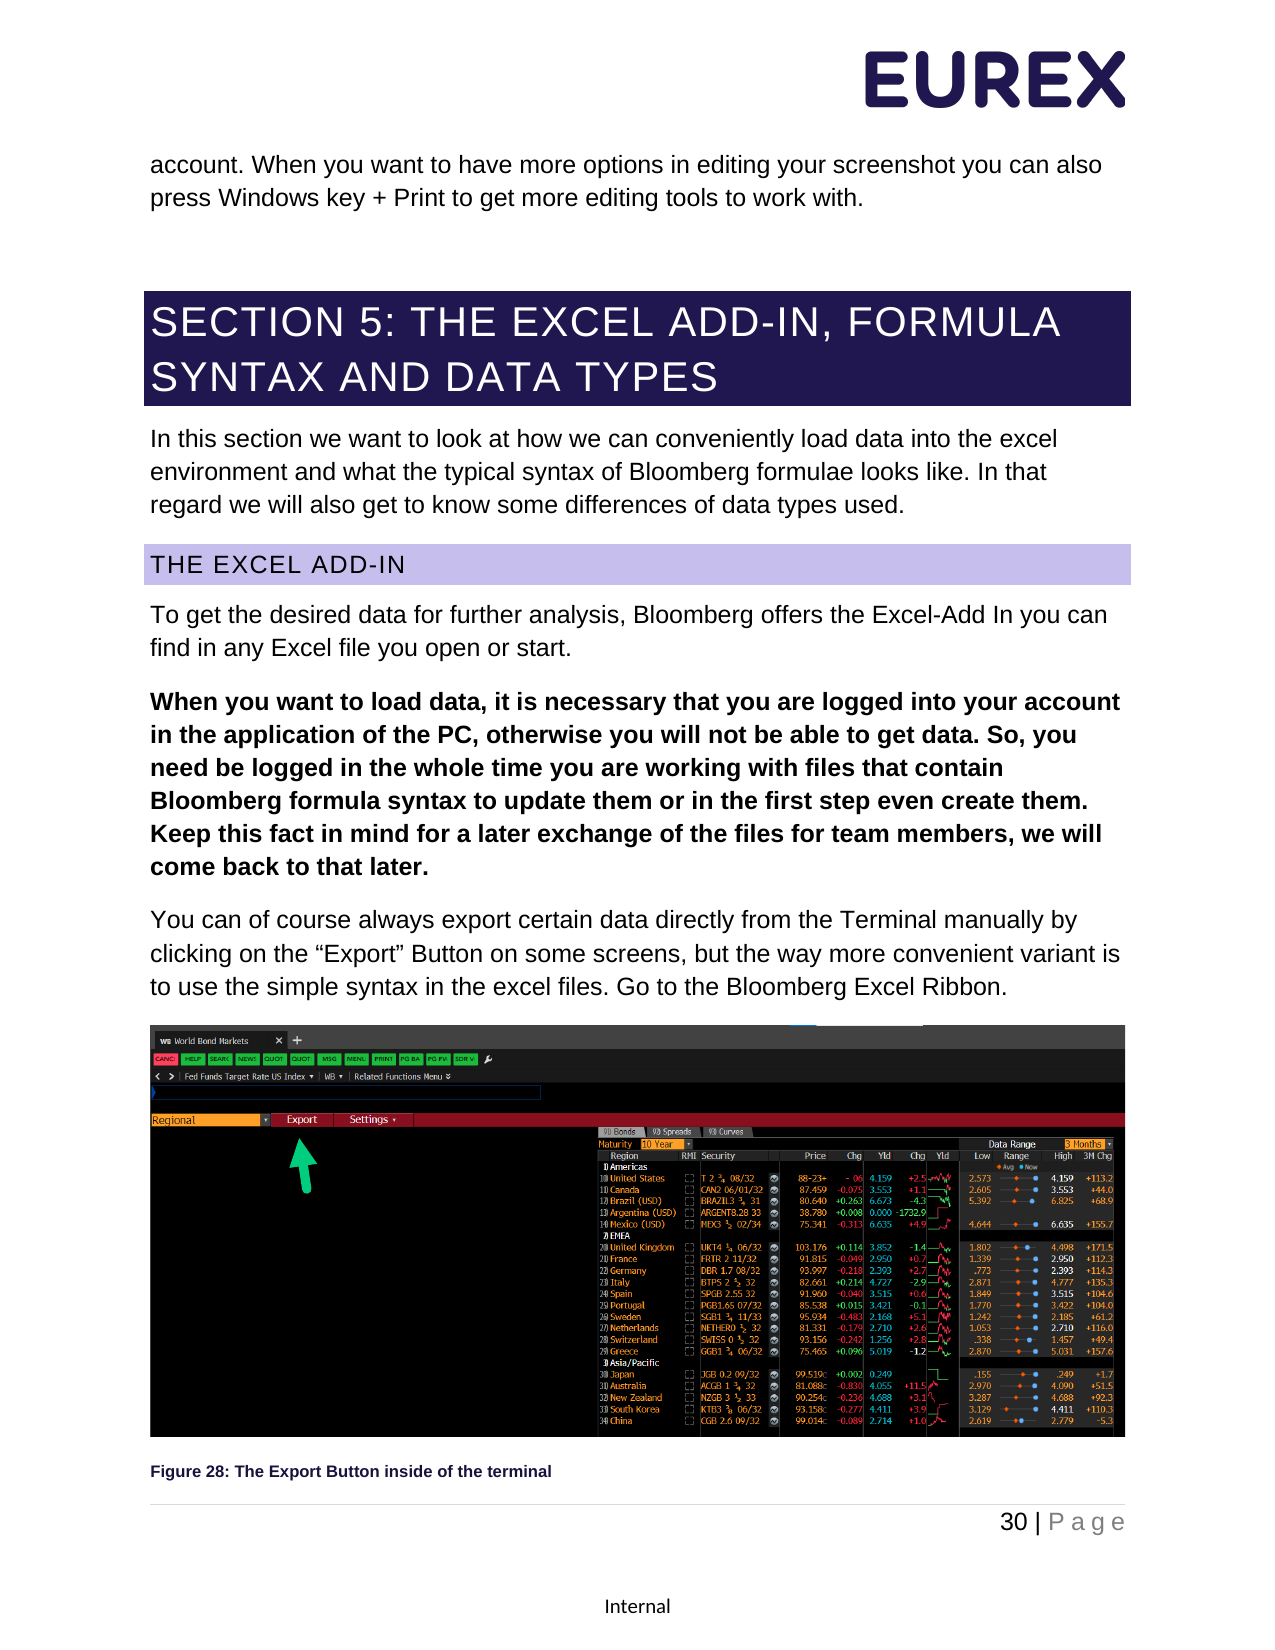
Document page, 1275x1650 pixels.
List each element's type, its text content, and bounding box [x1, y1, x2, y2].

subtitle Section 5: The Excel Add-In, Formula Syntax and Data Types [150, 297, 1125, 400]
text You can of course always export certain data directly from the Terminal manually by clicking on the “Export” Button on some screens, but the way more convenient variant is to use the simple syntax in the excel files. Go to the Bloomberg Excel Ribbon. [150, 906, 1125, 1000]
text To get the desired data for further analysis, Bloomberg offers the Excel-Add In you can find in any Excel file you open or start. [150, 600, 1125, 661]
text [150, 150, 1125, 212]
text Figure 28: The Export Button inside of the terminal [150, 1461, 1125, 1481]
subtitle The Excel Add-In [150, 550, 1125, 579]
text When you want to load data, it is necessary that you are logged into your account in the application of the PC, otherwise you will not be able to get data. So, you need be logged in the whole time you are working with files that contain Bloomberg formula syntax to update them or in the first step even create them. Keep this fact in mind for a later exchange of the files for team members, we will come back to that later. [150, 687, 1125, 880]
picture [865, 51, 1125, 108]
picture [150, 1025, 1125, 1437]
text In this section we want to look at how we can conveniently load data into the excel environment and what the typical syntax of Bloomberg formulae looks like. In that regard we will also get to know some differences of data types used. [150, 424, 1125, 519]
